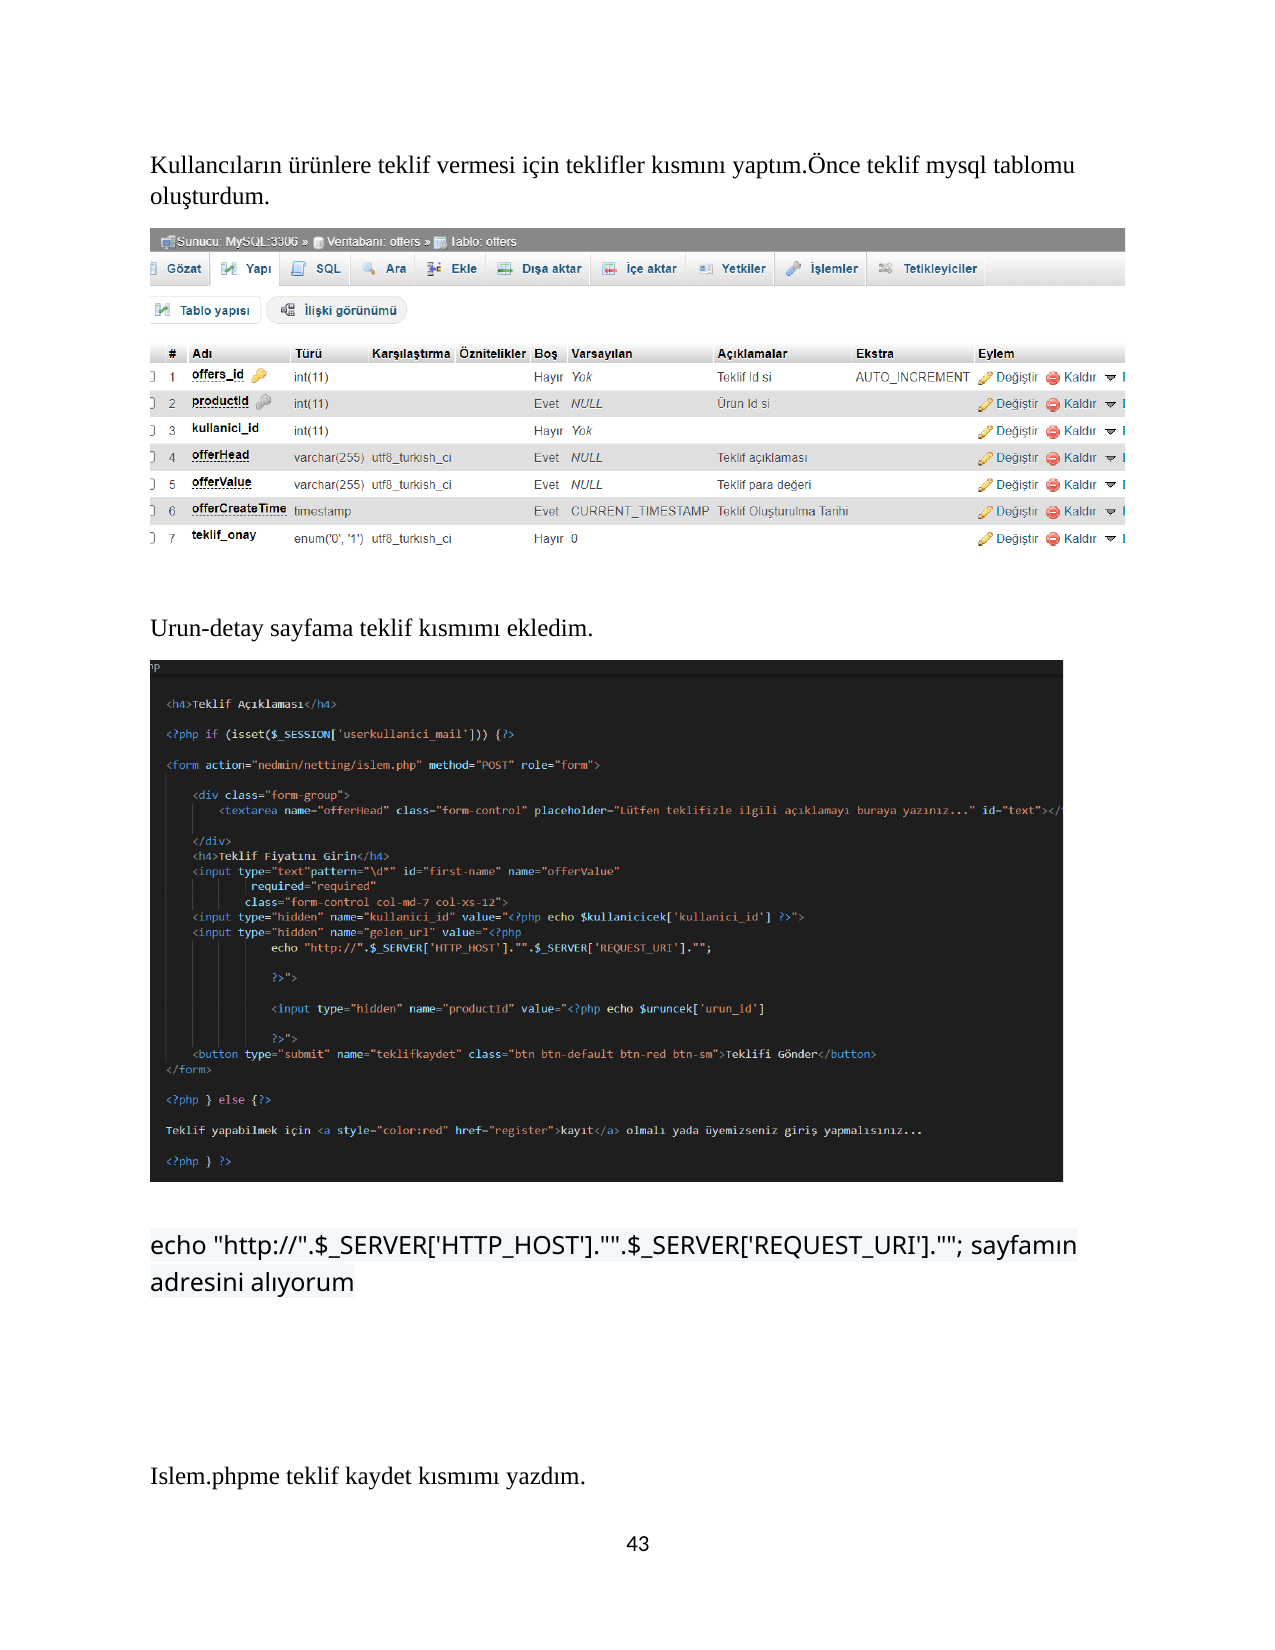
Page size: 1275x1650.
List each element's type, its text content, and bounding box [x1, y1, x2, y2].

picture [150, 660, 1064, 1182]
text echo "http://".$_SERVER['HTTP_HOST']."".$_SERVER['REQUEST_URI'].""; sayfamın adresini alıyorum [150, 1201, 1125, 1298]
text Urun-detay sayfama teklif kısmımı ekledim. [150, 613, 1125, 642]
text Kullancıların ürünlere teklif vermesi için teklifler kısmını yaptım.Önce teklif mysql tablomu oluşturdum. [150, 150, 1125, 210]
picture [150, 228, 1125, 547]
text Islem.phpme teklif kaydet kısmımı yazdım. [150, 1461, 1125, 1489]
